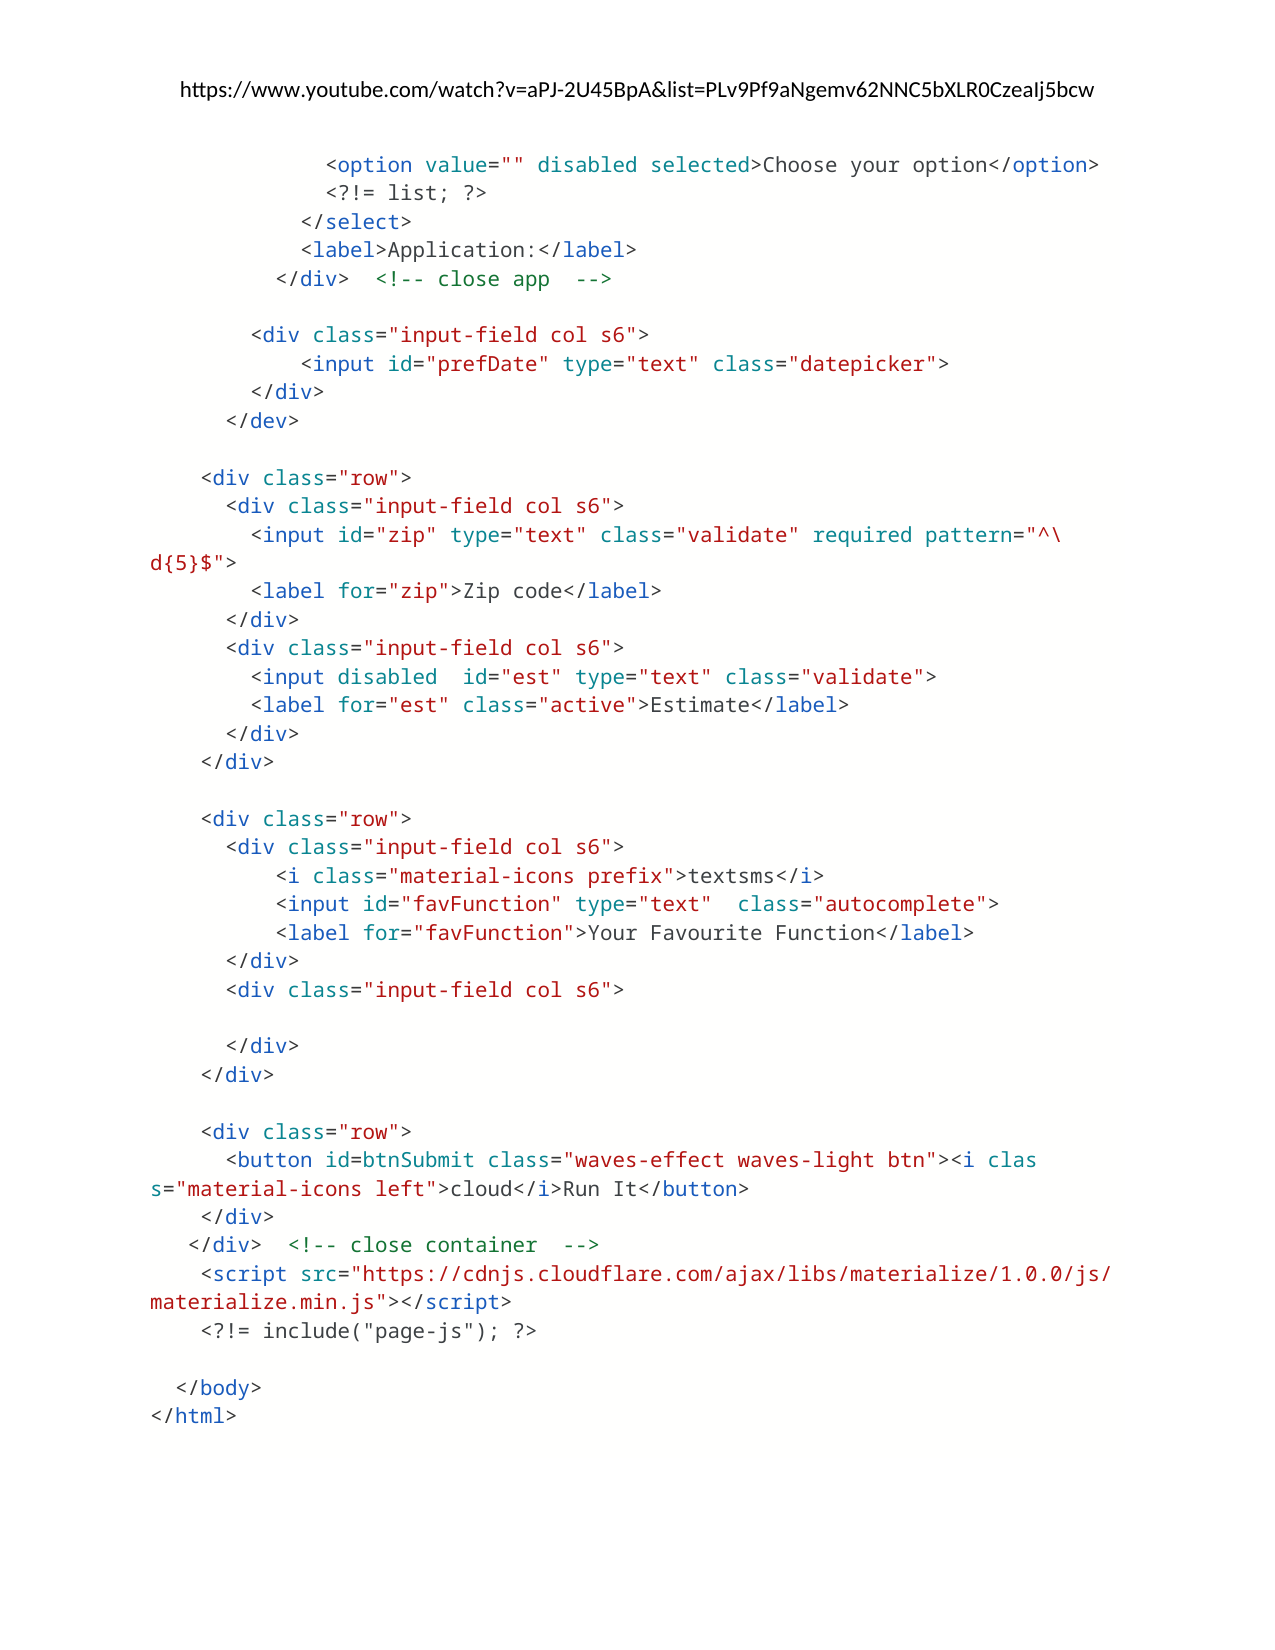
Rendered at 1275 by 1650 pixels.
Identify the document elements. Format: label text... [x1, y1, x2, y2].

text </div> [150, 377, 1125, 406]
text <input disabled id="est" type="text" class="validate"> [150, 662, 1125, 690]
text </dev> [150, 406, 1125, 434]
text <div class="input-field col s6"> [150, 975, 1125, 1003]
text <div class="row"> [150, 463, 1125, 491]
text </div> <!-- close container --> [150, 1231, 1125, 1259]
text <input id="zip" type="text" class="validate" required pattern="^\d{5}$"> [150, 520, 1125, 577]
text </div> [150, 1032, 1125, 1060]
text <div class="input-field col s6"> [150, 633, 1125, 662]
text <input id="favFunction" type="text" class="autocomplete"> [150, 889, 1125, 918]
text <script src="https://cdnjs.cloudflare.com/ajax/libs/materialize/1.0.0/js/materialize.min.js"></script> [150, 1259, 1125, 1316]
text </div> [150, 605, 1125, 633]
text <label for="est" class="active">Estimate</label> [150, 690, 1125, 719]
text </div> [150, 1202, 1125, 1231]
text <?!= list; ?> [150, 178, 1125, 207]
text </div> [150, 747, 1125, 776]
text </div> [150, 946, 1125, 975]
text <label for="zip">Zip code</label> [150, 577, 1125, 605]
text <i class="material-icons prefix">textsms</i> [150, 861, 1125, 889]
text </div> [150, 719, 1125, 747]
text <div class="row"> [150, 1117, 1125, 1145]
text </body> [150, 1373, 1125, 1401]
text </div> <!-- close app --> [150, 264, 1125, 292]
text </select> [150, 207, 1125, 235]
text <input id="prefDate" type="text" class="datepicker"> [150, 349, 1125, 377]
text <button id=btnSubmit class="waves-effect waves-light btn"><i class="material-icons left">cloud</i>Run It</button> [150, 1145, 1125, 1202]
text <div class="input-field col s6"> [150, 491, 1125, 520]
text <div class="input-field col s6"> [150, 832, 1125, 861]
text <label for="favFunction">Your Favourite Function</label> [150, 918, 1125, 946]
text <?!= include("page-js"); ?> [150, 1316, 1125, 1344]
text <div class="row"> [150, 804, 1125, 832]
text </html> [150, 1401, 1125, 1430]
text <option value="" disabled selected>Choose your option</option> [150, 150, 1125, 178]
text <div class="input-field col s6"> [150, 321, 1125, 349]
text </div> [150, 1060, 1125, 1088]
text <label>Application:</label> [150, 235, 1125, 264]
